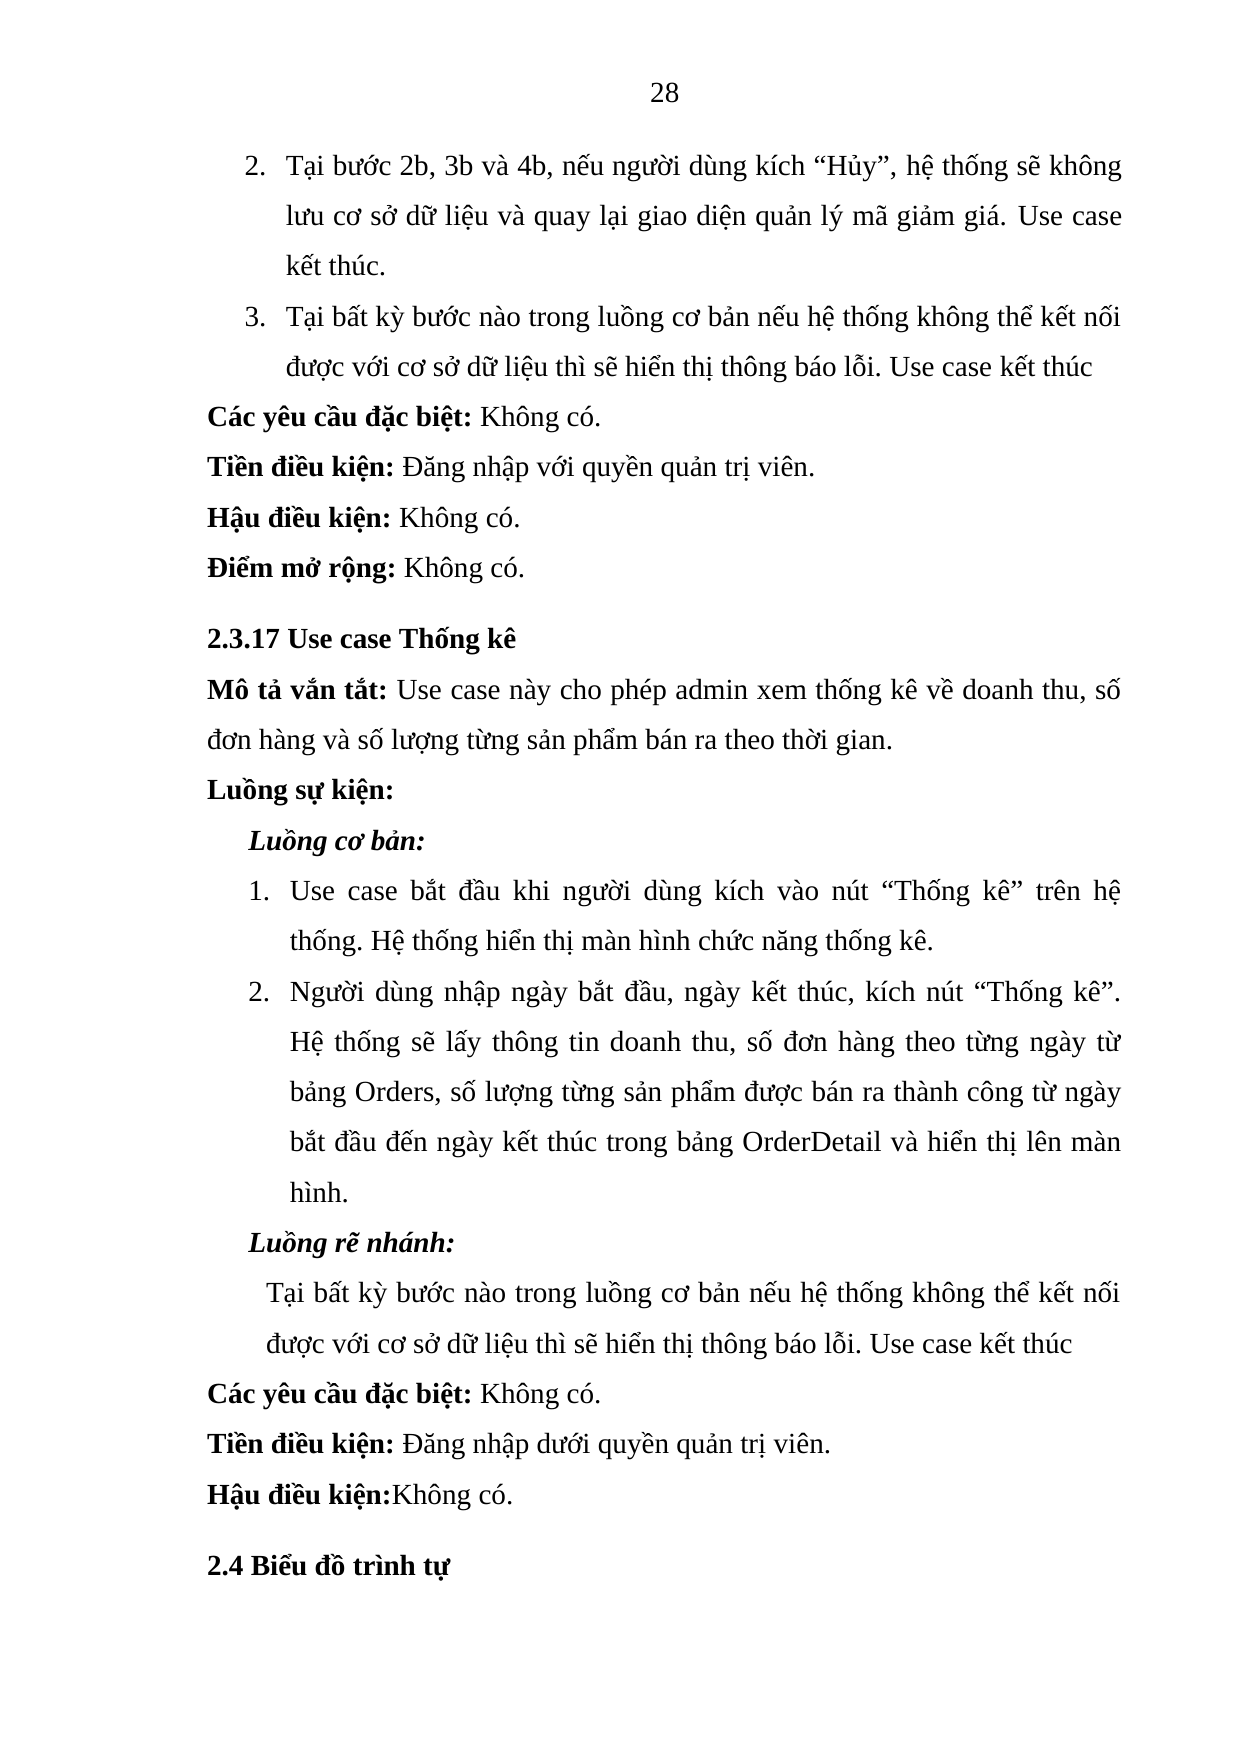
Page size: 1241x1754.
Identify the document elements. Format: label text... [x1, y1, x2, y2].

list Tại bất kỳ bước nào trong luồng cơ bản nếu hệ thống không thể kết nối được với cơ sở dữ liệu thì sẽ hiển thị thông báo lỗi. Use case kết thúc [244, 299, 1122, 382]
text Hậu điều kiện: Không có. [207, 500, 1122, 533]
text Tiền điều kiện: Đăng nhập dưới quyền quản trị viên. [207, 1426, 1122, 1460]
subtitle Use case Thống kê [207, 621, 1122, 655]
text Tại bất kỳ bước nào trong luồng cơ bản nếu hệ thống không thể kết nối được với cơ sở dữ liệu thì sẽ hiển thị thông báo lỗi. Use case kết thúc [266, 1276, 1122, 1359]
text Các yêu cầu đặc biệt: Không có. [207, 1376, 1122, 1410]
text Luồng rẽ nhánh: [248, 1225, 1122, 1259]
text Hậu điều kiện:Không có. [207, 1477, 1122, 1510]
list Tại bước 2b, 3b và 4b, nếu người dùng kích “Hủy”, hệ thống sẽ không lưu cơ sở dữ liệu và quay lại giao diện quản lý mã giảm giá. Use case kết thúc. [244, 148, 1122, 282]
list Use case bắt đầu khi người dùng kích vào nút “Thống kê” trên hệ thống. Hệ thống hiển thị màn hình chức năng thống kê. [248, 873, 1122, 957]
text Mô tả vắn tắt: Use case này cho phép admin xem thống kê về doanh thu, số đơn hàng và số lượng từng sản phẩm bán ra theo thời gian. [207, 672, 1122, 756]
subtitle Biểu đồ trình tự [207, 1548, 1122, 1582]
text Luồng sự kiện: [207, 772, 1122, 806]
text Các yêu cầu đặc biệt: Không có. [207, 399, 1122, 433]
list Người dùng nhập ngày bắt đầu, ngày kết thúc, kích nút “Thống kê”. Hệ thống sẽ lấy thông tin doanh thu, số đơn hàng theo từng ngày từ bảng Orders, số lượng từng sản phẩm được bán ra thành công từ ngày bắt đầu đến ngày kết thúc trong bảng OrderDetail và hiển thị lên màn hình. [248, 974, 1122, 1208]
text Tiền điều kiện: Đăng nhập với quyền quản trị viên. [207, 449, 1122, 483]
text Điểm mở rộng: Không có. [207, 550, 1122, 584]
text Luồng cơ bản: [248, 823, 1122, 856]
